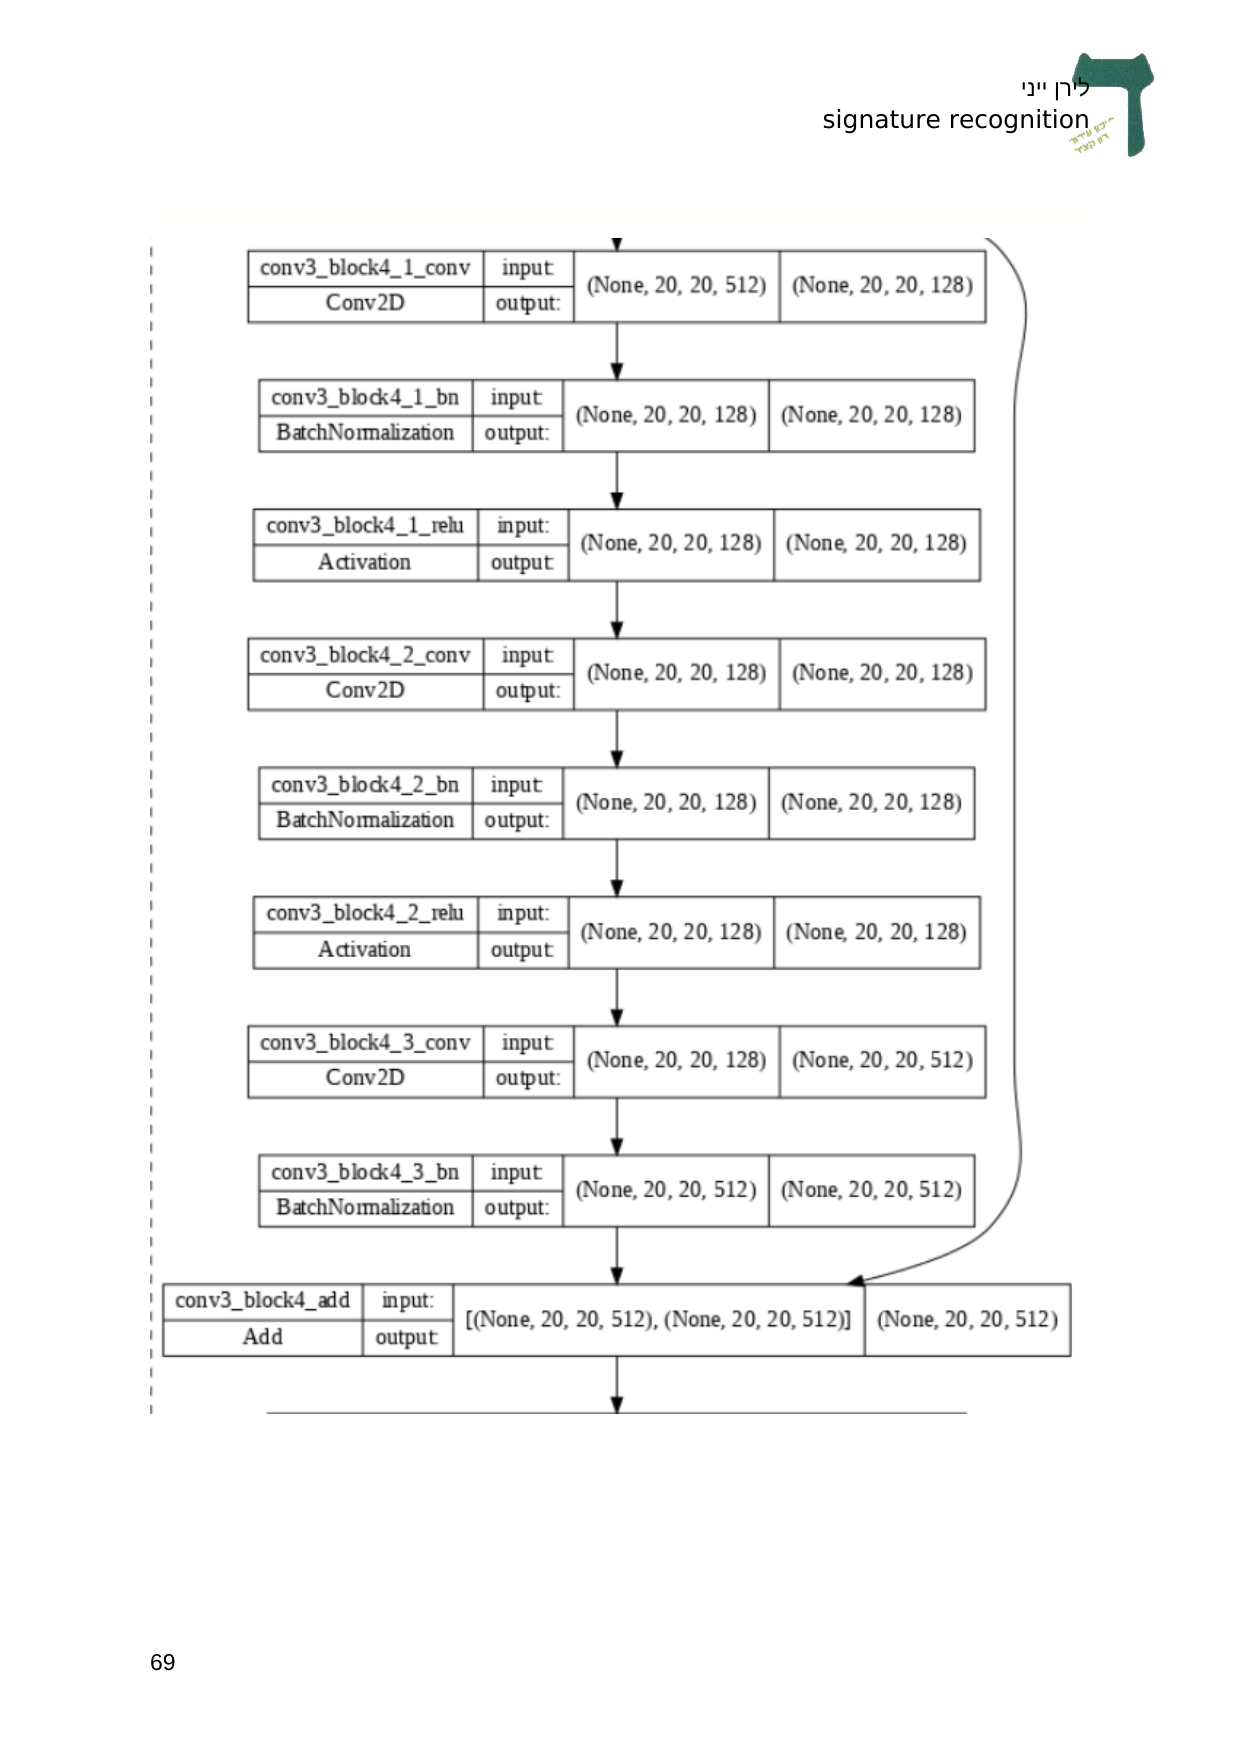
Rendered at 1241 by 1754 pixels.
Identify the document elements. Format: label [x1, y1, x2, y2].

picture [150, 238, 1090, 1414]
picture [1029, 21, 1234, 176]
